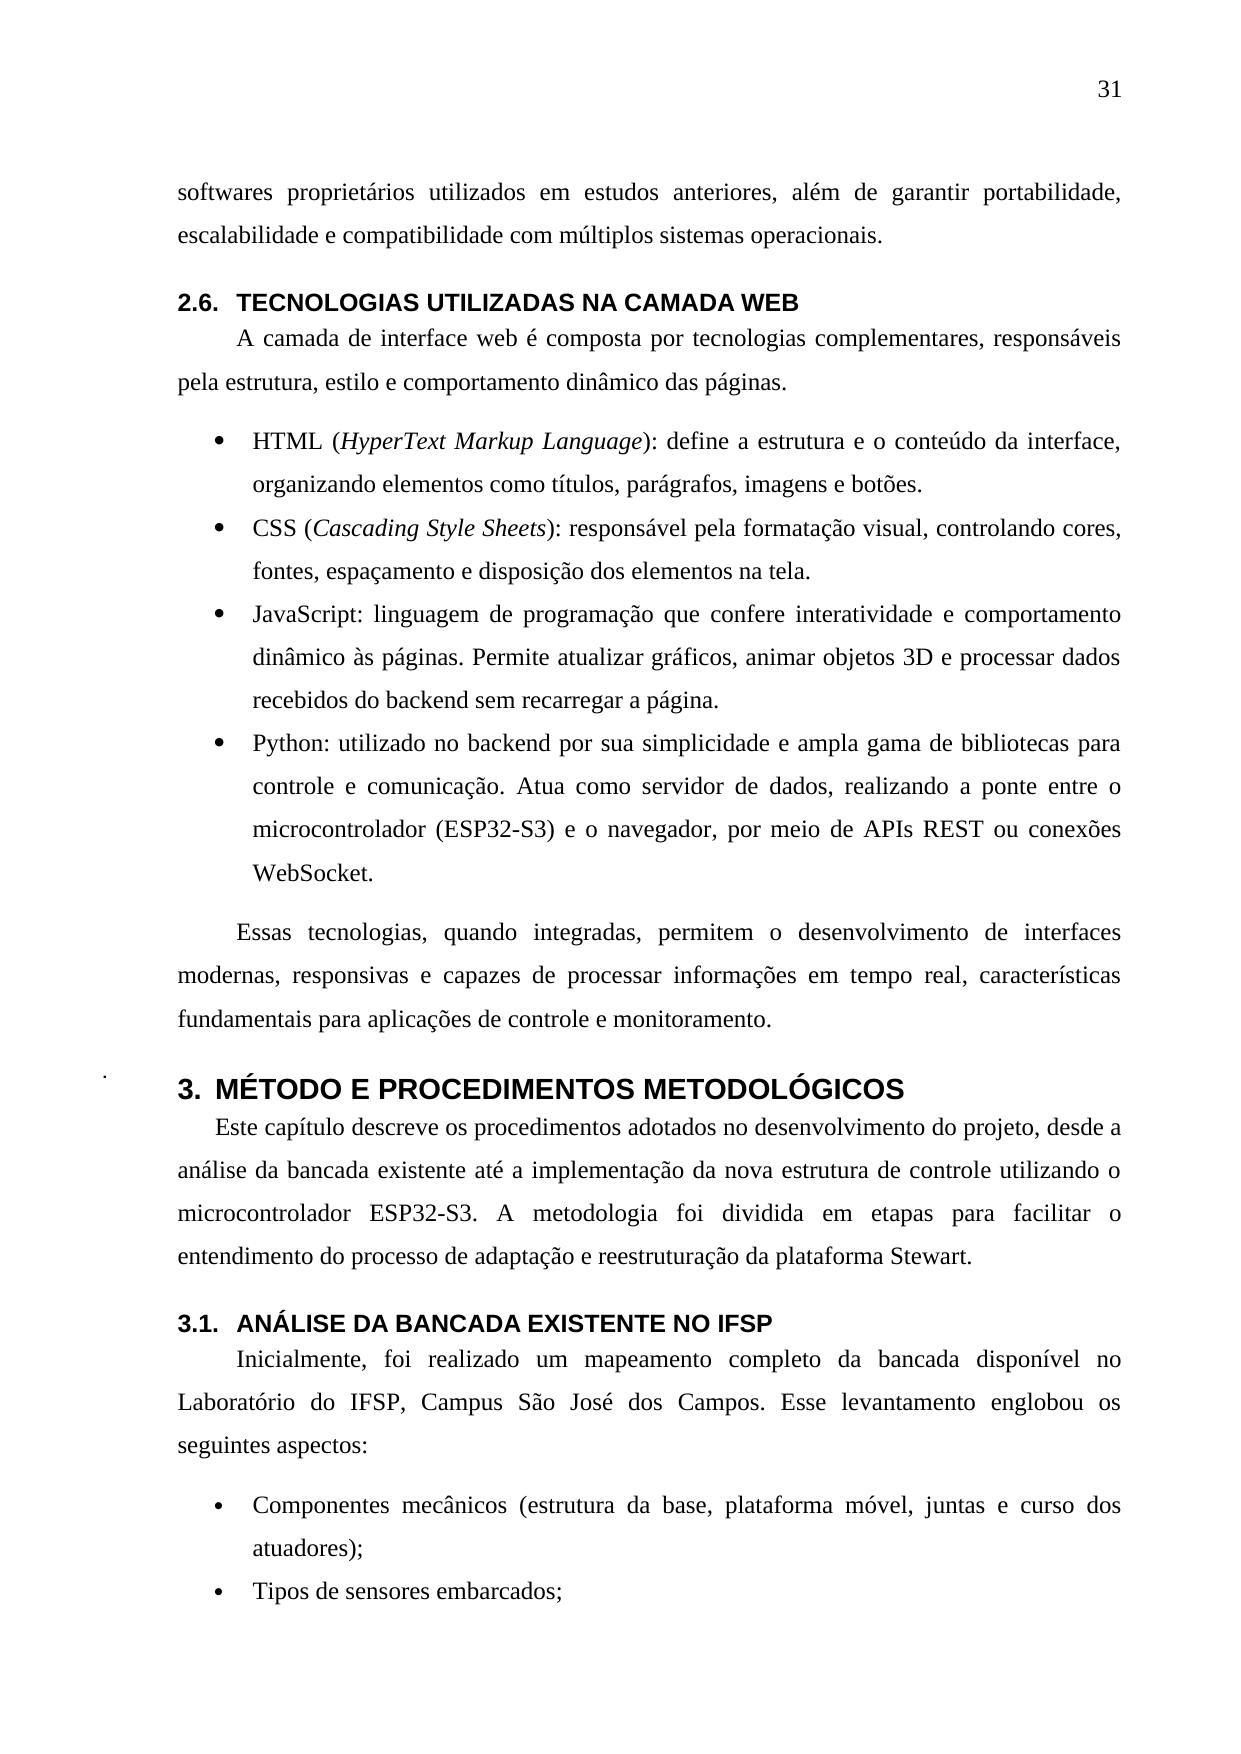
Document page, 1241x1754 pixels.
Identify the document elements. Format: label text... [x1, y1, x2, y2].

list Tipos de sensores embarcados; [215, 1576, 1122, 1605]
text A camada de interface web é composta por tecnologias complementares, responsáveis pela estrutura, estilo e comportamento dinâmico das páginas. [177, 323, 1122, 395]
text Inicialmente, foi realizado um mapeamento completo da bancada disponível no Laboratório do IFSP, Campus São José dos Campos. Esse levantamento englobou os seguintes aspectos: [177, 1344, 1122, 1459]
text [177, 177, 1122, 249]
text Essas tecnologias, quando integradas, permitem o desenvolvimento de interfaces modernas, responsivas e capazes de processar informações em tempo real, características fundamentais para aplicações de controle e monitoramento. [177, 917, 1122, 1032]
text Análise da Bancada Existente no IFSP [177, 1309, 1122, 1338]
text Este capítulo descreve os procedimentos adotados no desenvolvimento do projeto, desde a análise da bancada existente até a implementação da nova estrutura de controle utilizando o microcontrolador ESP32-S3. A metodologia foi dividida em etapas para facilitar o entendimento do processo de adaptação e reestruturação da plataforma Stewart. [177, 1112, 1122, 1270]
list Python: utilizado no backend por sua simplicidade e ampla gama de bibliotecas para controle e comunicação. Atua como servidor de dados, realizando a ponte entre o microcontrolador (ESP32-S3) e o navegador, por meio de APIs REST ou conexões WebSocket. [215, 728, 1122, 886]
list CSS (Cascading Style Sheets): responsável pela formatação visual, controlando cores, fontes, espaçamento e disposição dos elementos na tela. [215, 513, 1122, 584]
list HTML (HyperText Markup Language): define a estrutura e o conteúdo da interface, organizando elementos como títulos, parágrafos, imagens e botões. [215, 426, 1122, 498]
list Componentes mecânicos (estrutura da base, plataforma móvel, juntas e curso dos atuadores); [215, 1490, 1122, 1562]
list JavaScript: linguagem de programação que confere interatividade e comportamento dinâmico às páginas. Permite atualizar gráficos, animar objetos 3D e processar dados recebidos do backend sem recarregar a página. [215, 599, 1122, 714]
text Tecnologias Utilizadas na Camada Web [177, 288, 1122, 317]
text MÉTODO E PROCEDIMENTOS METODOLÓGICOS [177, 1072, 1122, 1105]
